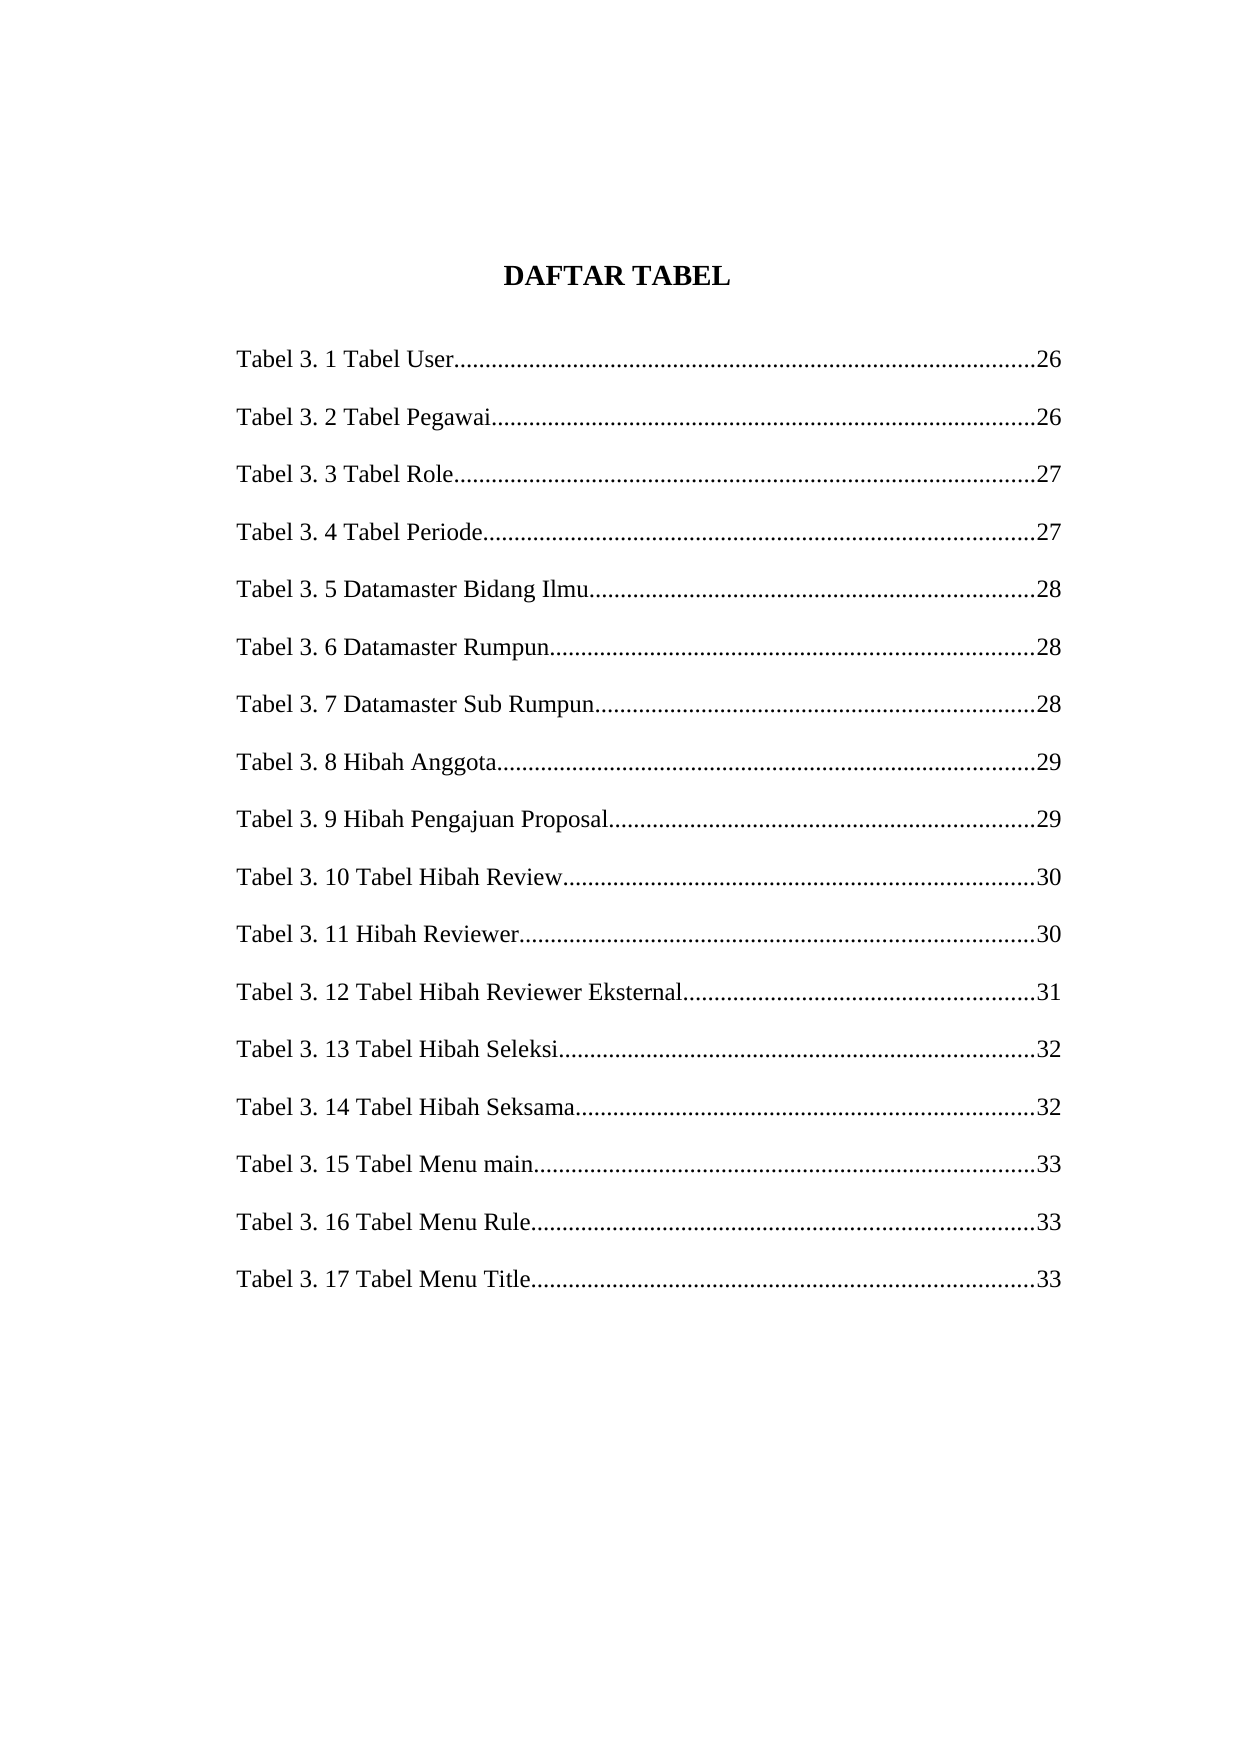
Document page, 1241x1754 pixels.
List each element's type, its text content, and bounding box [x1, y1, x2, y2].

text Tabel 3. 8 Hibah Anggota 29 [236, 747, 1063, 775]
text Tabel 3. 4 Tabel Periode 27 [236, 517, 1063, 545]
text Tabel 3. 13 Tabel Hibah Seleksi 32 [236, 1034, 1063, 1063]
text Tabel 3. 3 Tabel Role 27 [236, 459, 1063, 488]
text Tabel 3. 7 Datamaster Sub Rumpun 28 [236, 689, 1063, 718]
text Tabel 3. 10 Tabel Hibah Review 30 [236, 862, 1063, 890]
text Tabel 3. 9 Hibah Pengajuan Proposal 29 [236, 804, 1063, 833]
text Tabel 3. 11 Hibah Reviewer 30 [236, 919, 1063, 948]
text Tabel 3. 6 Datamaster Rumpun 28 [236, 632, 1063, 660]
text Tabel 3. 2 Tabel Pegawai 26 [236, 402, 1063, 430]
subtitle DAFTAR TABEL [266, 258, 968, 291]
text Tabel 3. 1 Tabel User 26 [236, 344, 1063, 373]
text Tabel 3. 12 Tabel Hibah Reviewer Eksternal 31 [236, 977, 1063, 1005]
text Tabel 3. 5 Datamaster Bidang Ilmu 28 [236, 574, 1063, 603]
text Tabel 3. 16 Tabel Menu Rule 33 [236, 1207, 1063, 1235]
text Tabel 3. 14 Tabel Hibah Seksama 32 [236, 1092, 1063, 1120]
text Tabel 3. 17 Tabel Menu Title 33 [236, 1264, 1063, 1293]
text Tabel 3. 15 Tabel Menu main 33 [236, 1149, 1063, 1178]
